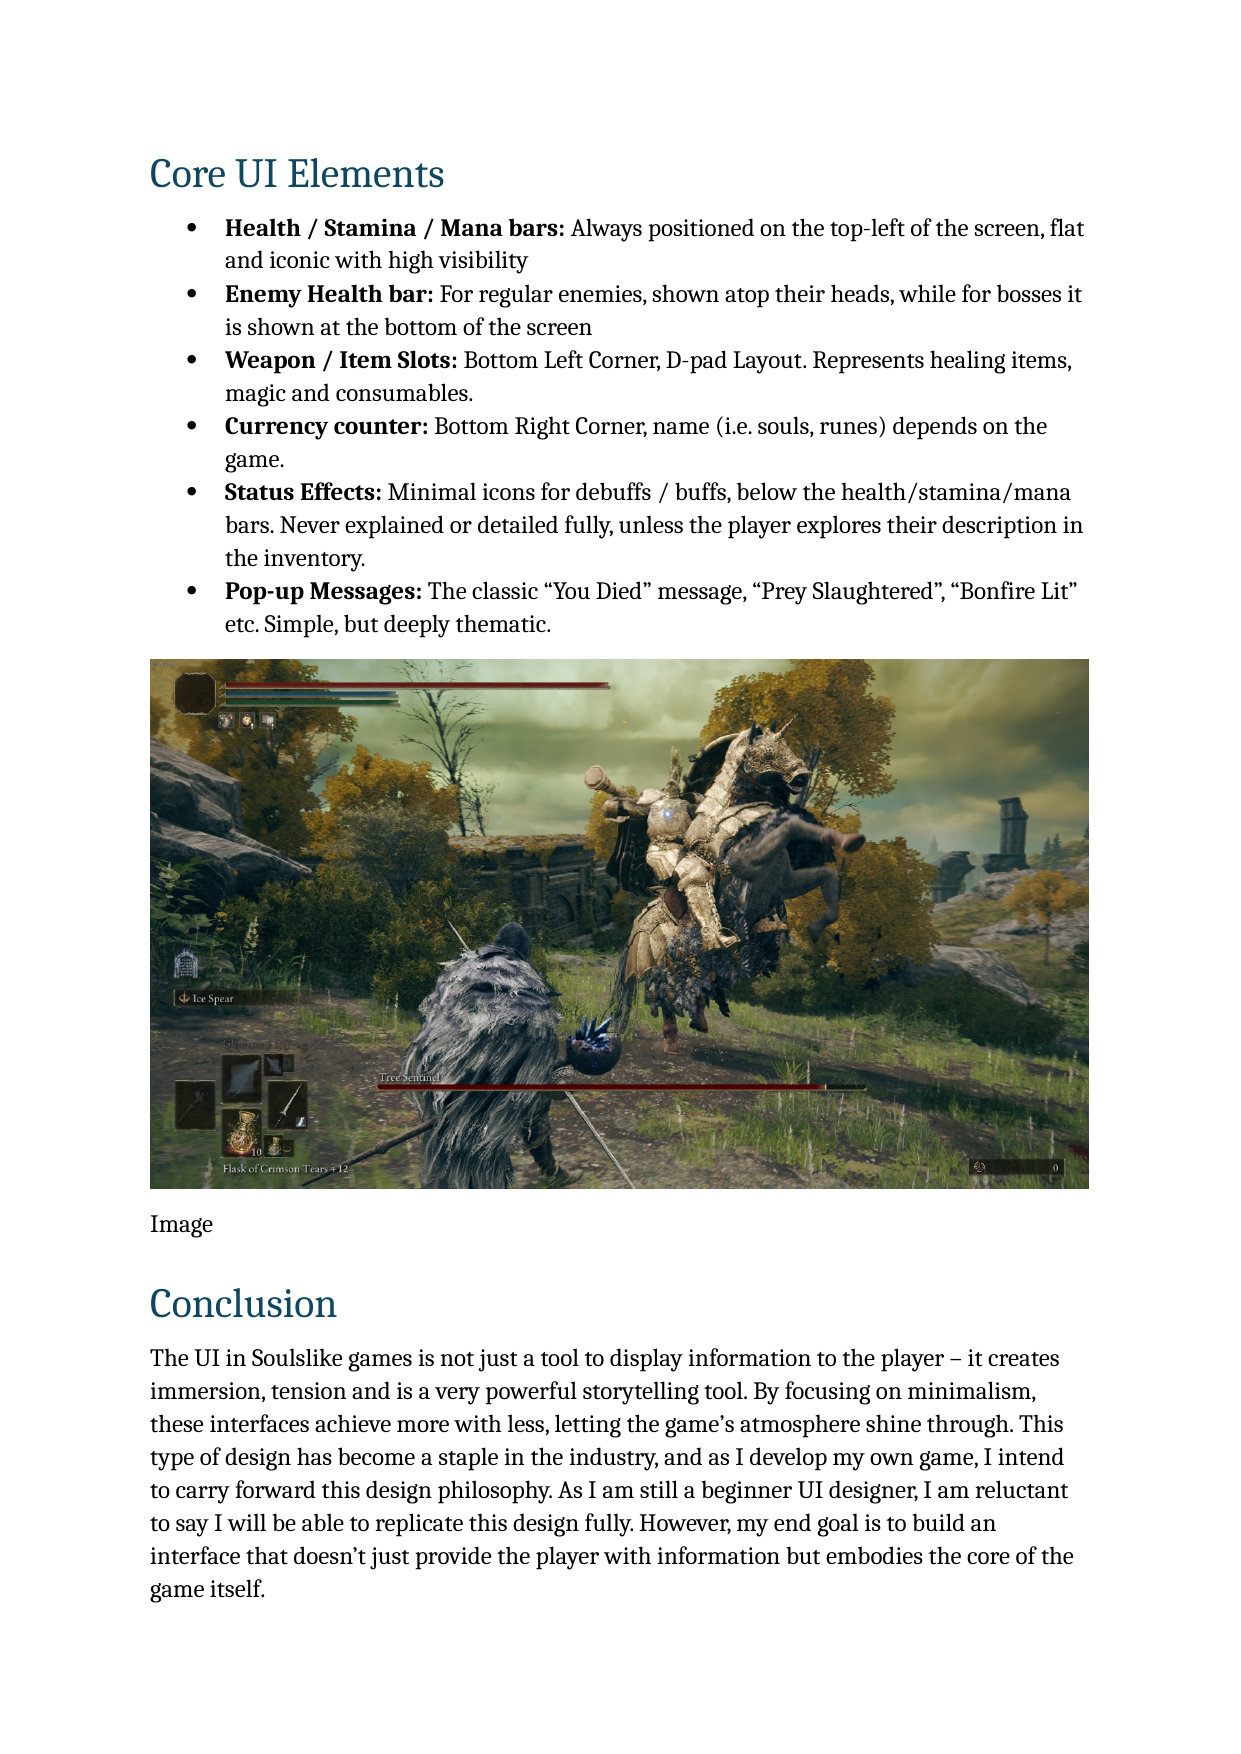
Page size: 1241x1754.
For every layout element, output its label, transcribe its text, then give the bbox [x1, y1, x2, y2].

picture [150, 659, 1089, 1189]
list Weapon / Item Slots: Bottom Left Corner, D-pad Layout. Represents healing items, magic and consumables. [187, 346, 1090, 407]
list Enemy Health bar: For regular enemies, shown atop their heads, while for bosses it is shown at the bottom of the screen [187, 279, 1090, 341]
list Pop-up Messages: The classic “You Died” message, “Prey Slaughtered”, “Bonfire Lit” etc. Simple, but deeply thematic. [187, 577, 1090, 638]
subtitle Conclusion [150, 1280, 1090, 1328]
list Health / Stamina / Mana bars: Always positioned on the top-left of the screen, flat and iconic with high visibility [187, 213, 1090, 275]
list Currency counter: Bottom Right Corner, name (i.e. souls, runes) depends on the game. [187, 412, 1090, 473]
list Status Effects: Minimal icons for debuffs / buffs, below the health/stamina/mana bars. Never explained or detailed fully, unless the player explores their description in the inventory. [187, 478, 1090, 572]
text The UI in Soulslike games is not just a tool to display information to the player – it creates immersion, tension and is a very powerful storytelling tool. By focusing on minimalism, these interfaces achieve more with less, letting the game’s atmosphere shine through. This type of design has become a staple in the industry, and as I develop my own game, I intend to carry forward this design philosophy. As I am still a beginner UI designer, I am reluctant to say I will be able to replicate this design fully. However, my end goal is to build an interface that doesn’t just provide the player with information but embodies the core of the game itself. [150, 1344, 1090, 1604]
subtitle Core UI Elements [150, 150, 1090, 198]
text Image [150, 1210, 1090, 1239]
